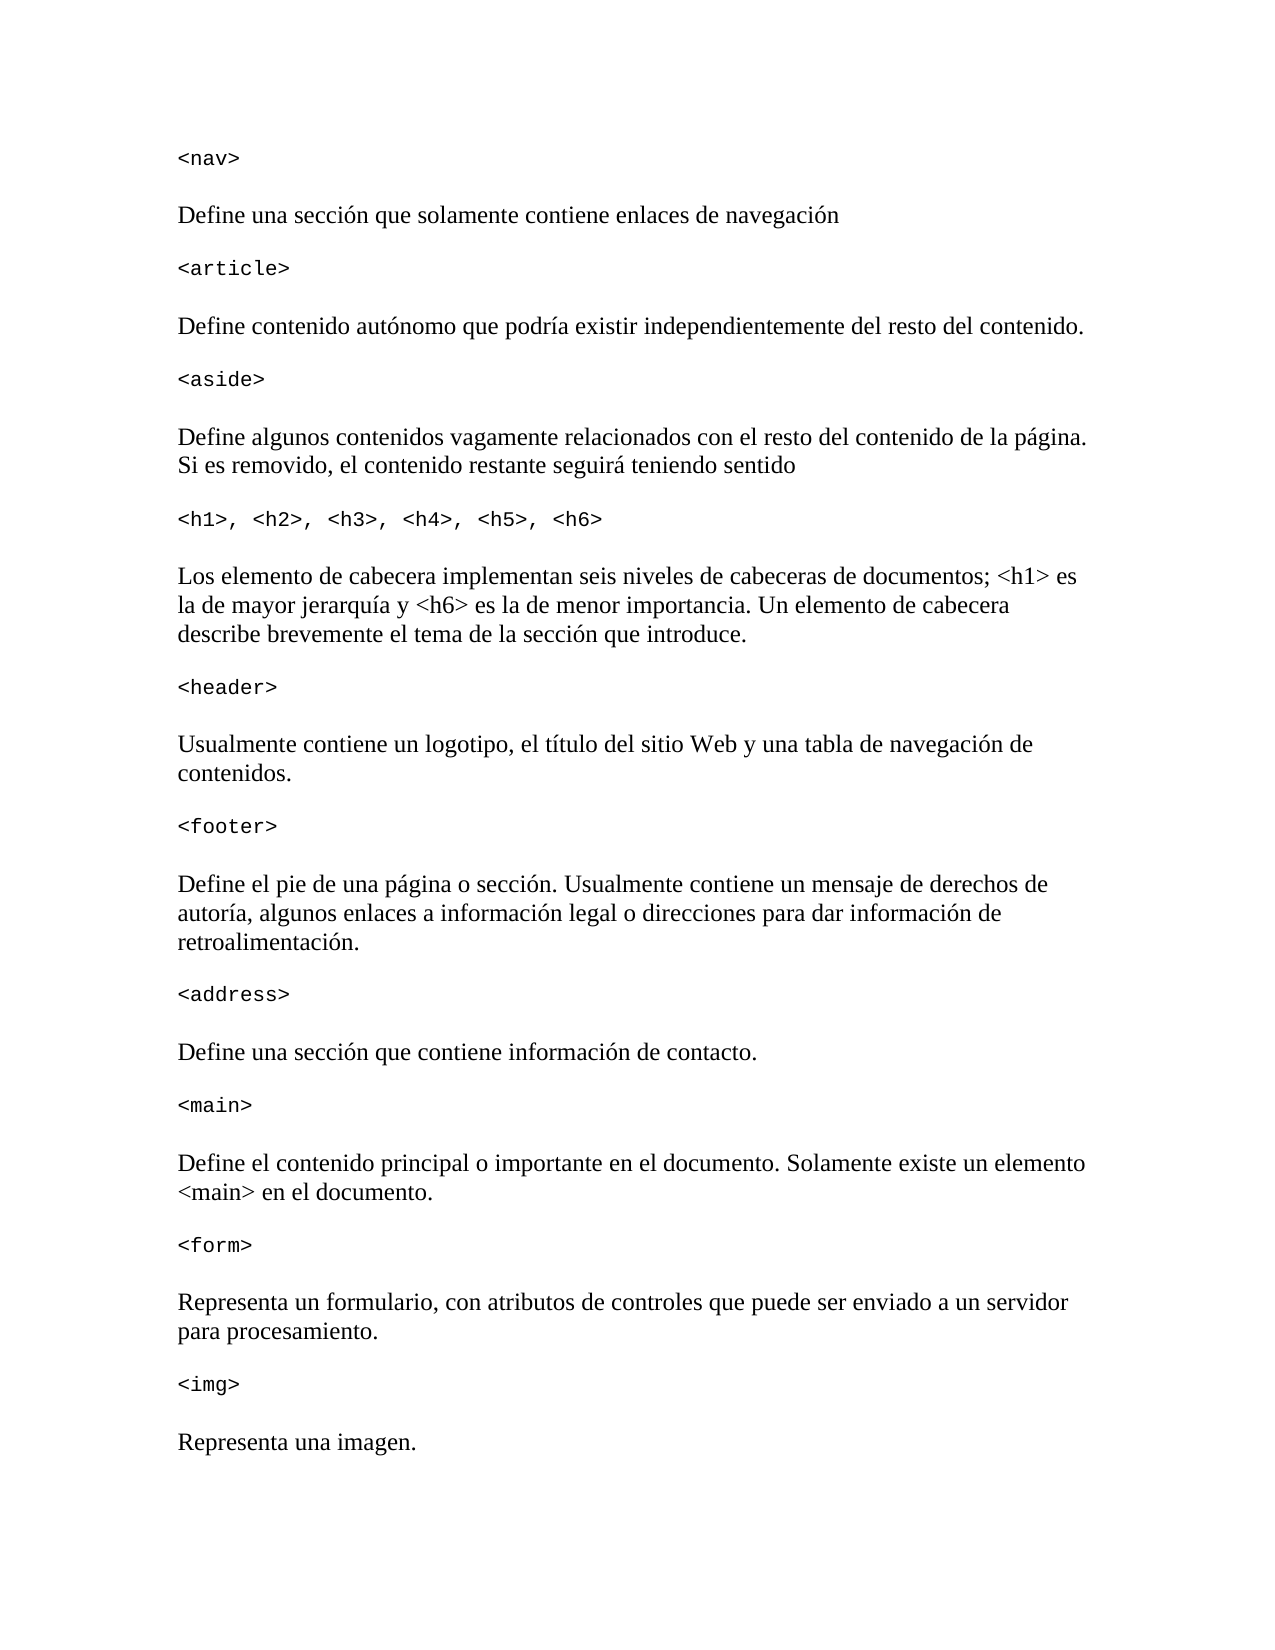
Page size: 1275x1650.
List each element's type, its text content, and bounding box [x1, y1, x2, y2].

text <form> [177, 1235, 1098, 1258]
text <address> [177, 984, 1098, 1008]
text <h1>, <h2>, <h3>, <h4>, <h5>, <h6> [177, 508, 1098, 532]
text Define el pie de una página o sección. Usualmente contiene un mensaje de derechos de autoría, algunos enlaces a información legal o direcciones para dar información de retroalimentación. [177, 869, 1098, 955]
text <aside> [177, 369, 1098, 393]
text Define una sección que solamente contiene enlaces de navegación [177, 200, 1098, 229]
text <header> [177, 677, 1098, 700]
text Define una sección que contiene información de contacto. [177, 1037, 1098, 1066]
text <article> [177, 258, 1098, 282]
text <footer> [177, 816, 1098, 840]
text <main> [177, 1095, 1098, 1119]
text Define contenido autónomo que podría existir independientemente del resto del contenido. [177, 311, 1098, 340]
text Define algunos contenidos vagamente relacionados con el resto del contenido de la página. Si es removido, el contenido restante seguirá teniendo sentido [177, 422, 1098, 479]
text <img> [177, 1374, 1098, 1398]
text <nav> [177, 148, 1098, 171]
text Define el contenido principal o importante en el documento. Solamente existe un elemento <main> en el documento. [177, 1148, 1098, 1206]
text Representa una imagen. [177, 1427, 1098, 1456]
text Usualmente contiene un logotipo, el título del sitio Web y una tabla de navegación de contenidos. [177, 729, 1098, 787]
text Los elemento de cabecera implementan seis niveles de cabeceras de documentos; <h1> es la de mayor jerarquía y <h6> es la de menor importancia. Un elemento de cabecera describe brevemente el tema de la sección que introduce. [177, 561, 1098, 648]
text Representa un formulario, con atributos de controles que puede ser enviado a un servidor para procesamiento. [177, 1287, 1098, 1345]
